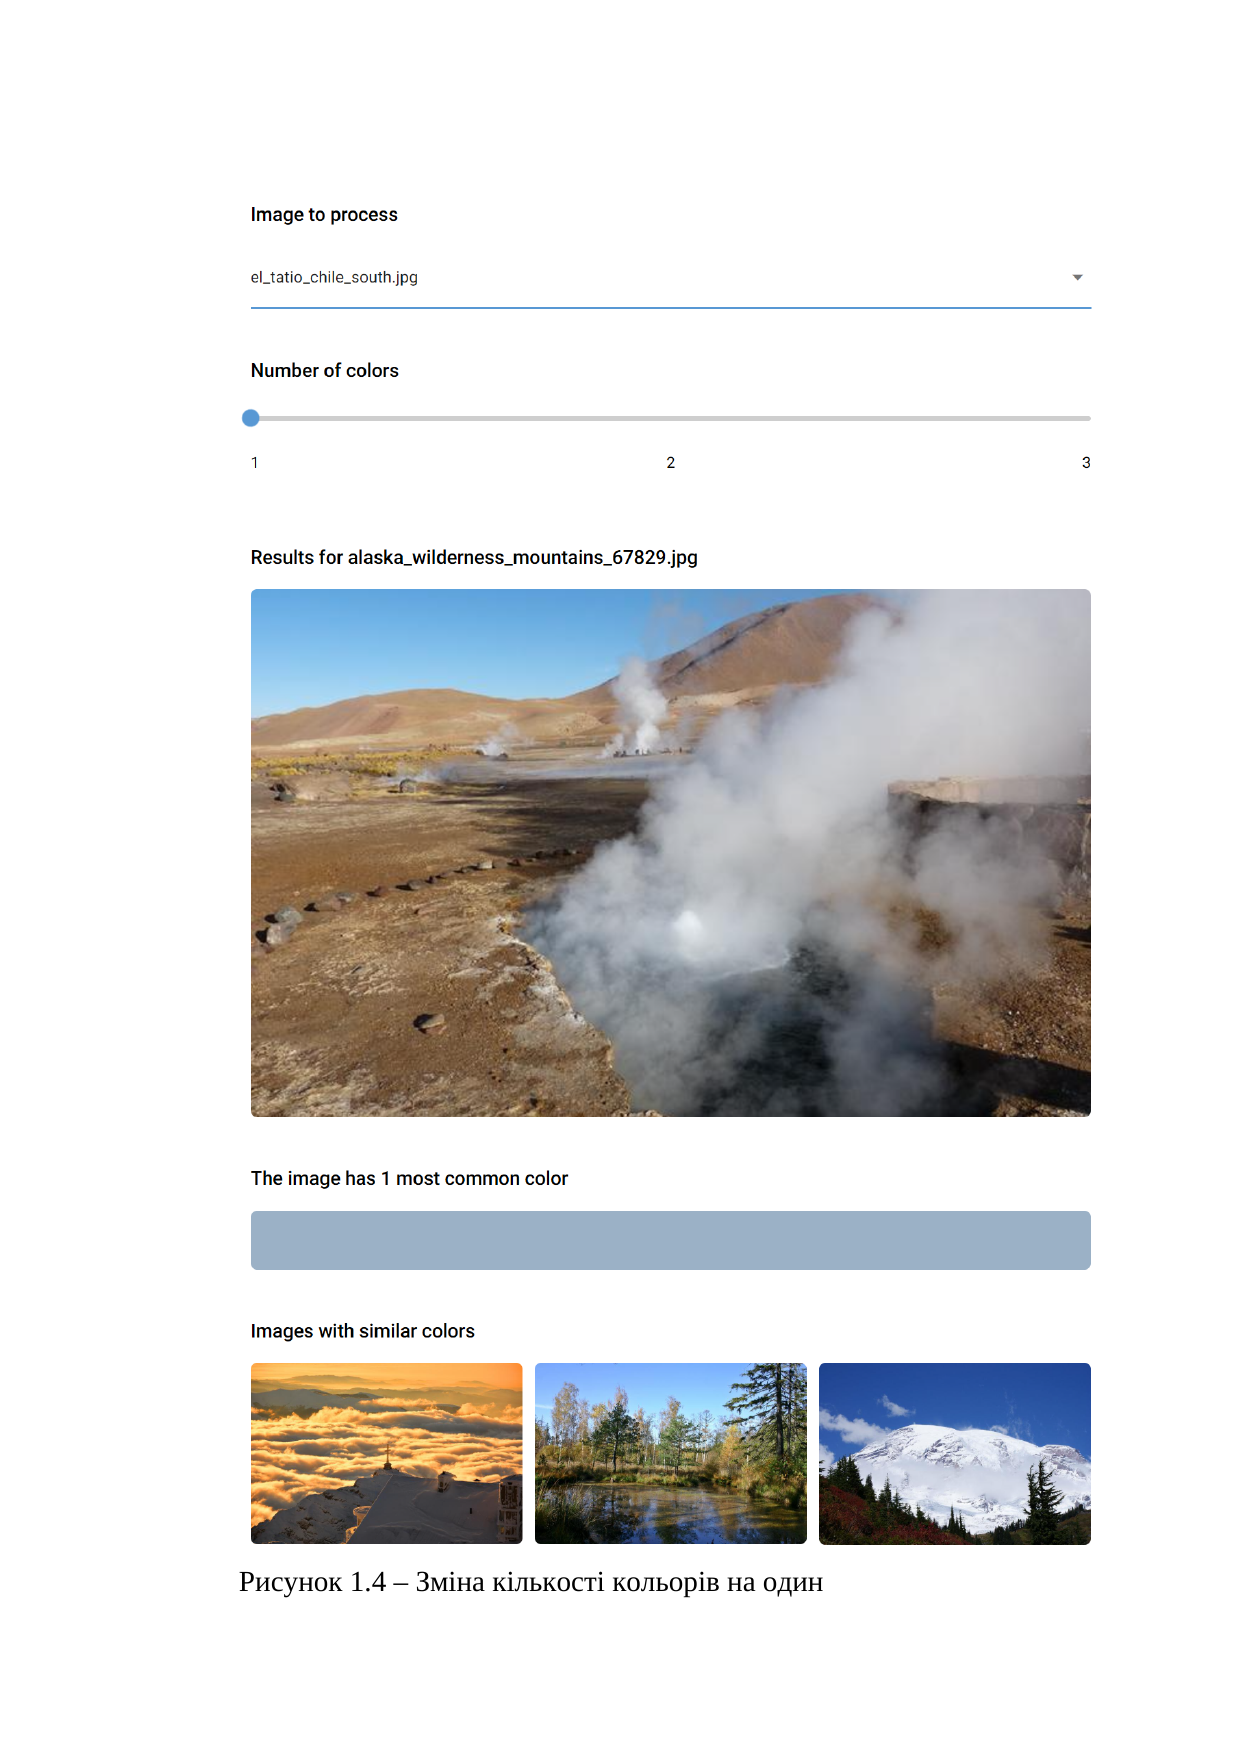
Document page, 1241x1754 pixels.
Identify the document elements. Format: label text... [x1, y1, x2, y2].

picture [238, 200, 1096, 1548]
text Рисунок 1.4 – Зміна кількості кольорів на один [150, 1564, 1090, 1597]
